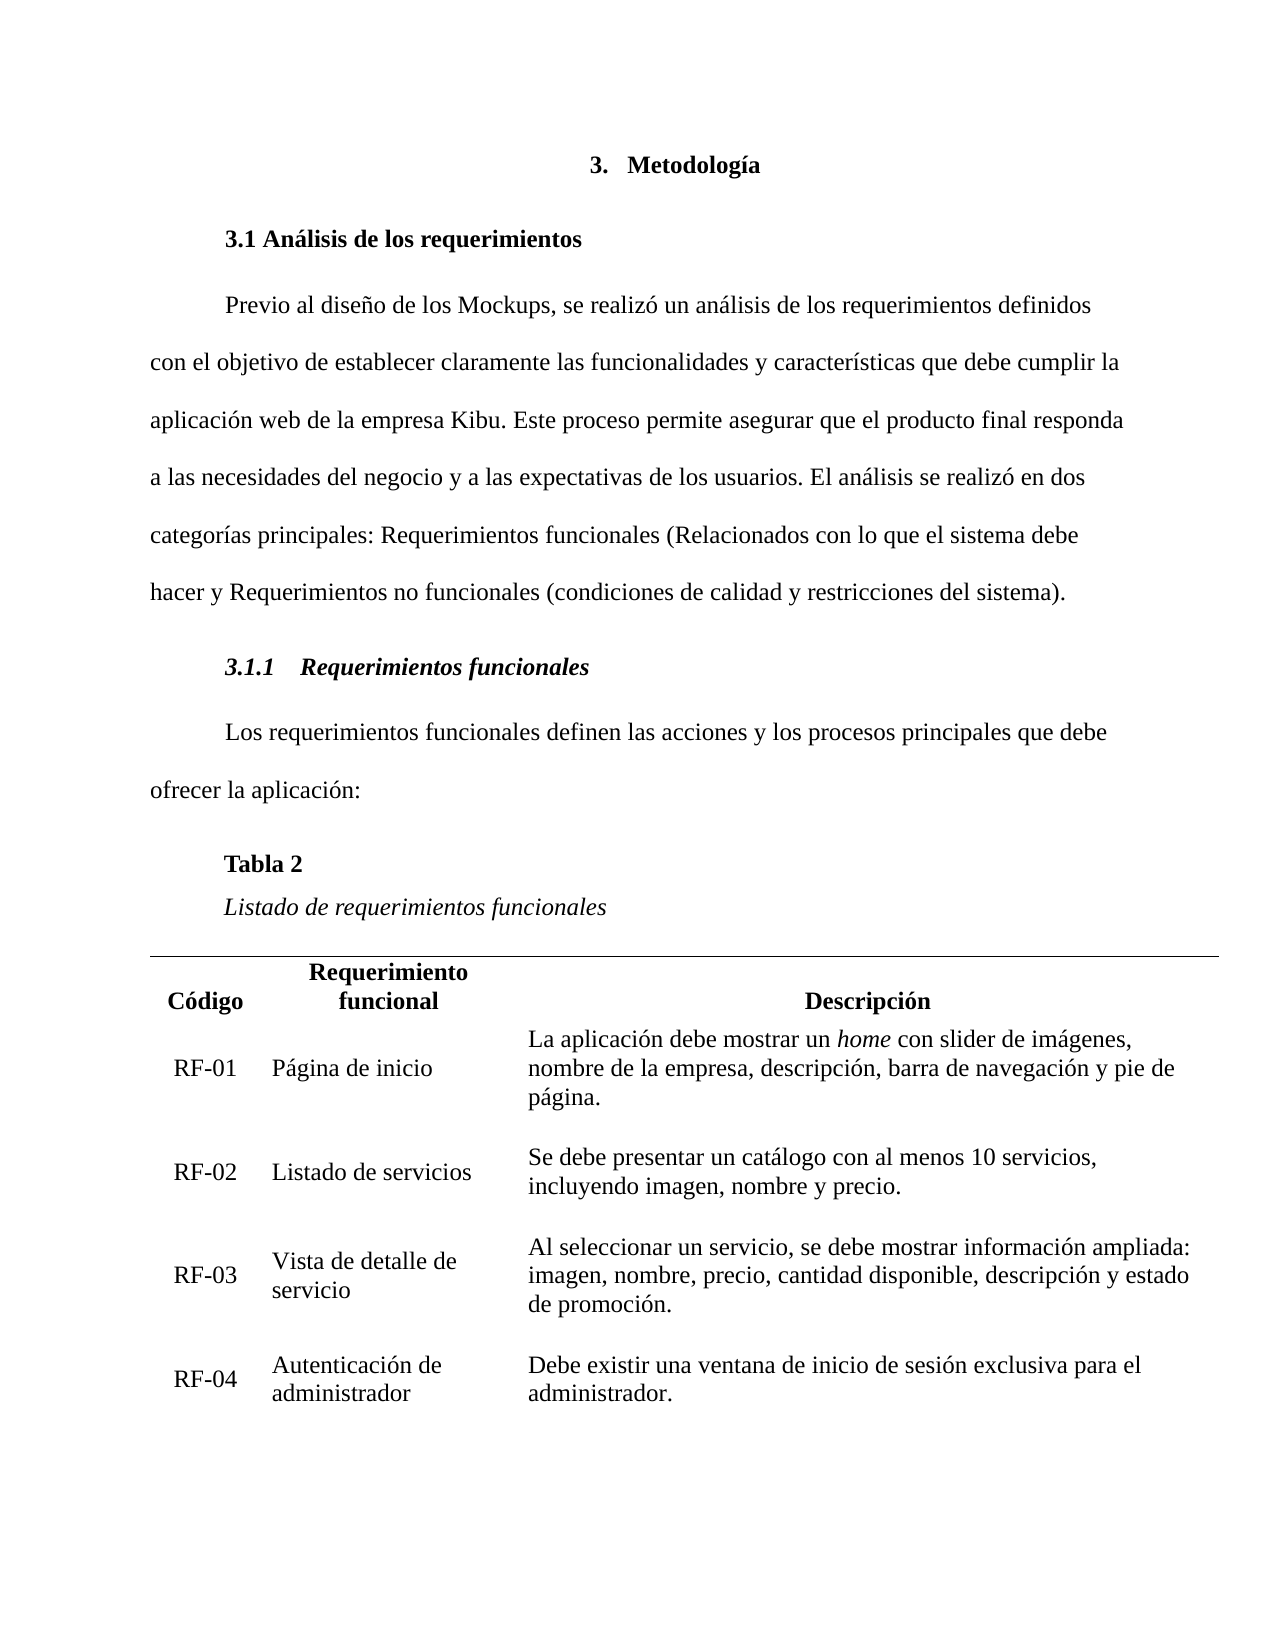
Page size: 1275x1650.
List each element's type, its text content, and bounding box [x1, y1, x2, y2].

table_cell Página de inicio [261, 1016, 516, 1118]
table_cell Listado de servicios [261, 1120, 516, 1222]
table_header Requerimiento funcional [260, 957, 517, 1015]
subtitle Requerimientos funcionales [225, 652, 1125, 680]
table_cell La aplicación debe mostrar un home con slider de imágenes, nombre de la empresa, descripción, barra de navegación y pie de página. [517, 1016, 1218, 1118]
subtitle Análisis de los requerimientos [225, 224, 1125, 253]
table_cell Debe existir una ventana de inicio de sesión exclusiva para el administrador. [517, 1327, 1218, 1430]
text Tabla 2 Listado de requerimientos funcionales [224, 849, 1125, 921]
table_cell Se debe presentar un catálogo con al menos 10 servicios, incluyendo imagen, nombre y precio. [517, 1120, 1218, 1222]
text Previo al diseño de los Mockups, se realizó un análisis de los requerimientos definidos con el objetivo de establecer claramente las funcionalidades y características que debe cumplir la aplicación web de la empresa Kibu. Este proceso permite asegurar que el producto final responda a las necesidades del negocio y a las expectativas de los usuarios. El análisis se realizó en dos categorías principales: Requerimientos funcionales (Relacionados con lo que el sistema debe hacer y Requerimientos no funcionales (condiciones de calidad y restricciones del sistema). [150, 290, 1125, 606]
text Los requerimientos funcionales definen las acciones y los procesos principales que debe ofrecer la aplicación: [150, 717, 1125, 804]
subtitle Metodología [225, 150, 1125, 179]
table_header Descripción [517, 957, 1219, 1015]
table_cell Al seleccionar un servicio, se debe mostrar información ampliada: imagen, nombre, precio, cantidad disponible, descripción y estado de promoción. [517, 1223, 1218, 1326]
table_cell Vista de detalle de servicio [261, 1223, 516, 1326]
table_cell Autenticación de administrador [261, 1327, 516, 1430]
table_cell RF-01 [151, 1016, 260, 1118]
table_cell RF-04 [151, 1327, 260, 1430]
table_cell RF-02 [151, 1120, 260, 1222]
table_header Código [150, 957, 260, 1015]
table_cell RF-03 [151, 1223, 260, 1326]
